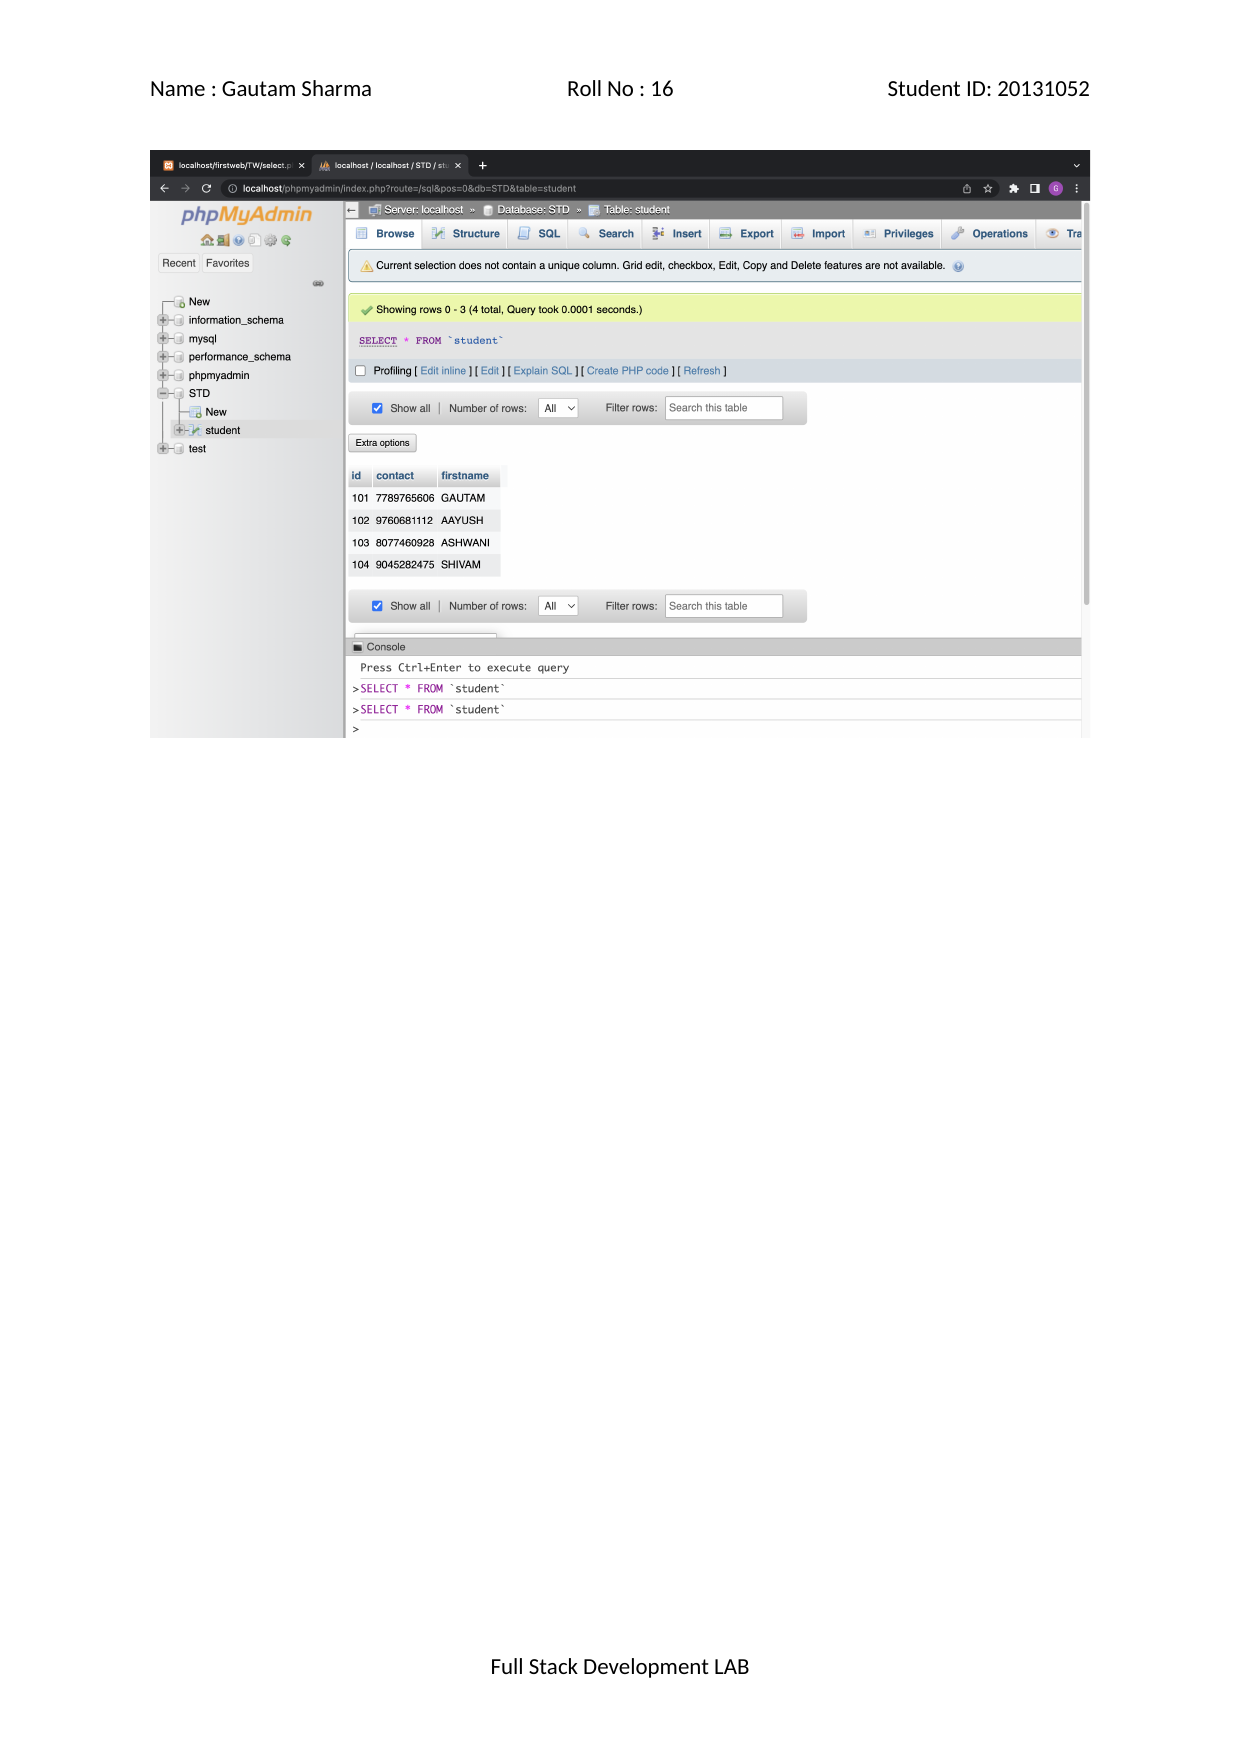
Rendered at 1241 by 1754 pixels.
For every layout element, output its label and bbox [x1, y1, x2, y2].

picture [150, 150, 1091, 738]
